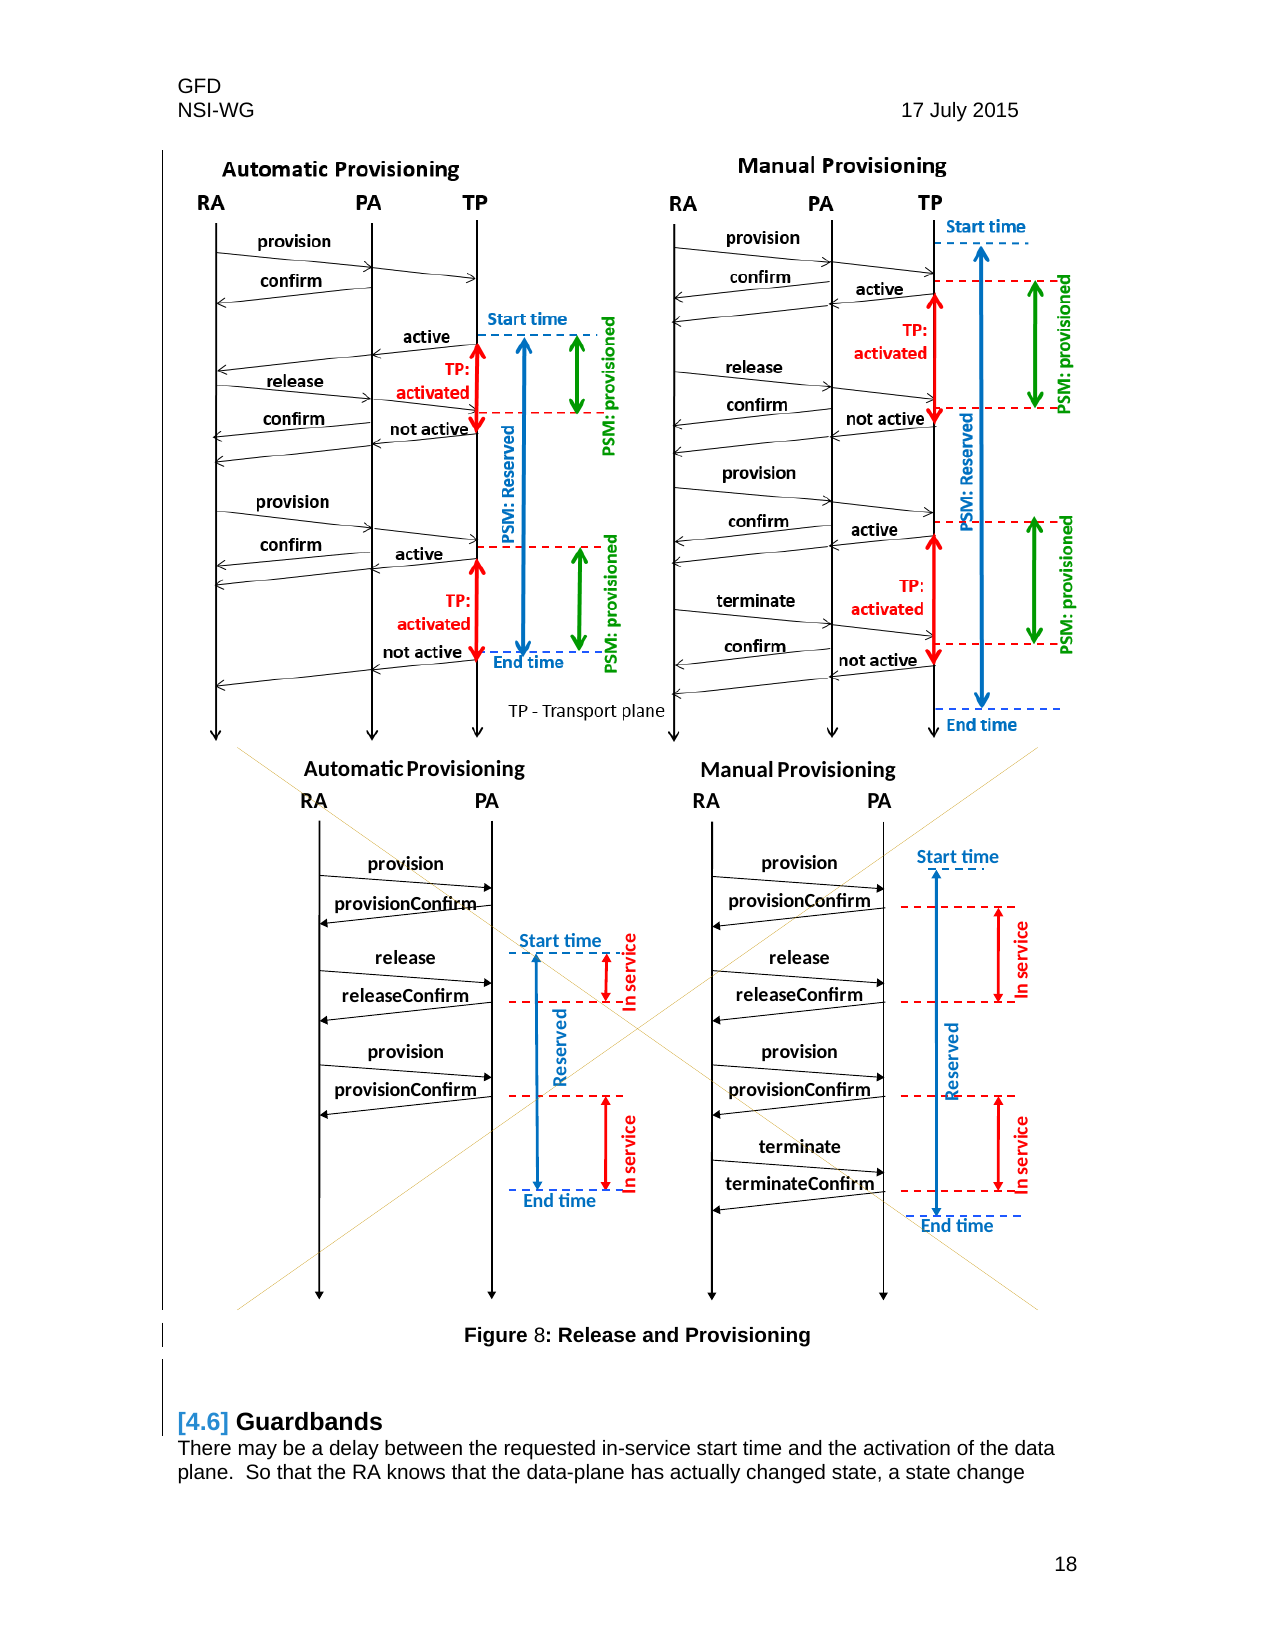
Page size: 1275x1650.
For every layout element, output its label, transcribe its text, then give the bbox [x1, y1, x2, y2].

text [177, 1436, 1098, 1484]
subtitle Guardbands [177, 1407, 1098, 1436]
text Figure 8: Release and Provisioning [177, 1323, 1098, 1347]
picture [177, 150, 1098, 748]
